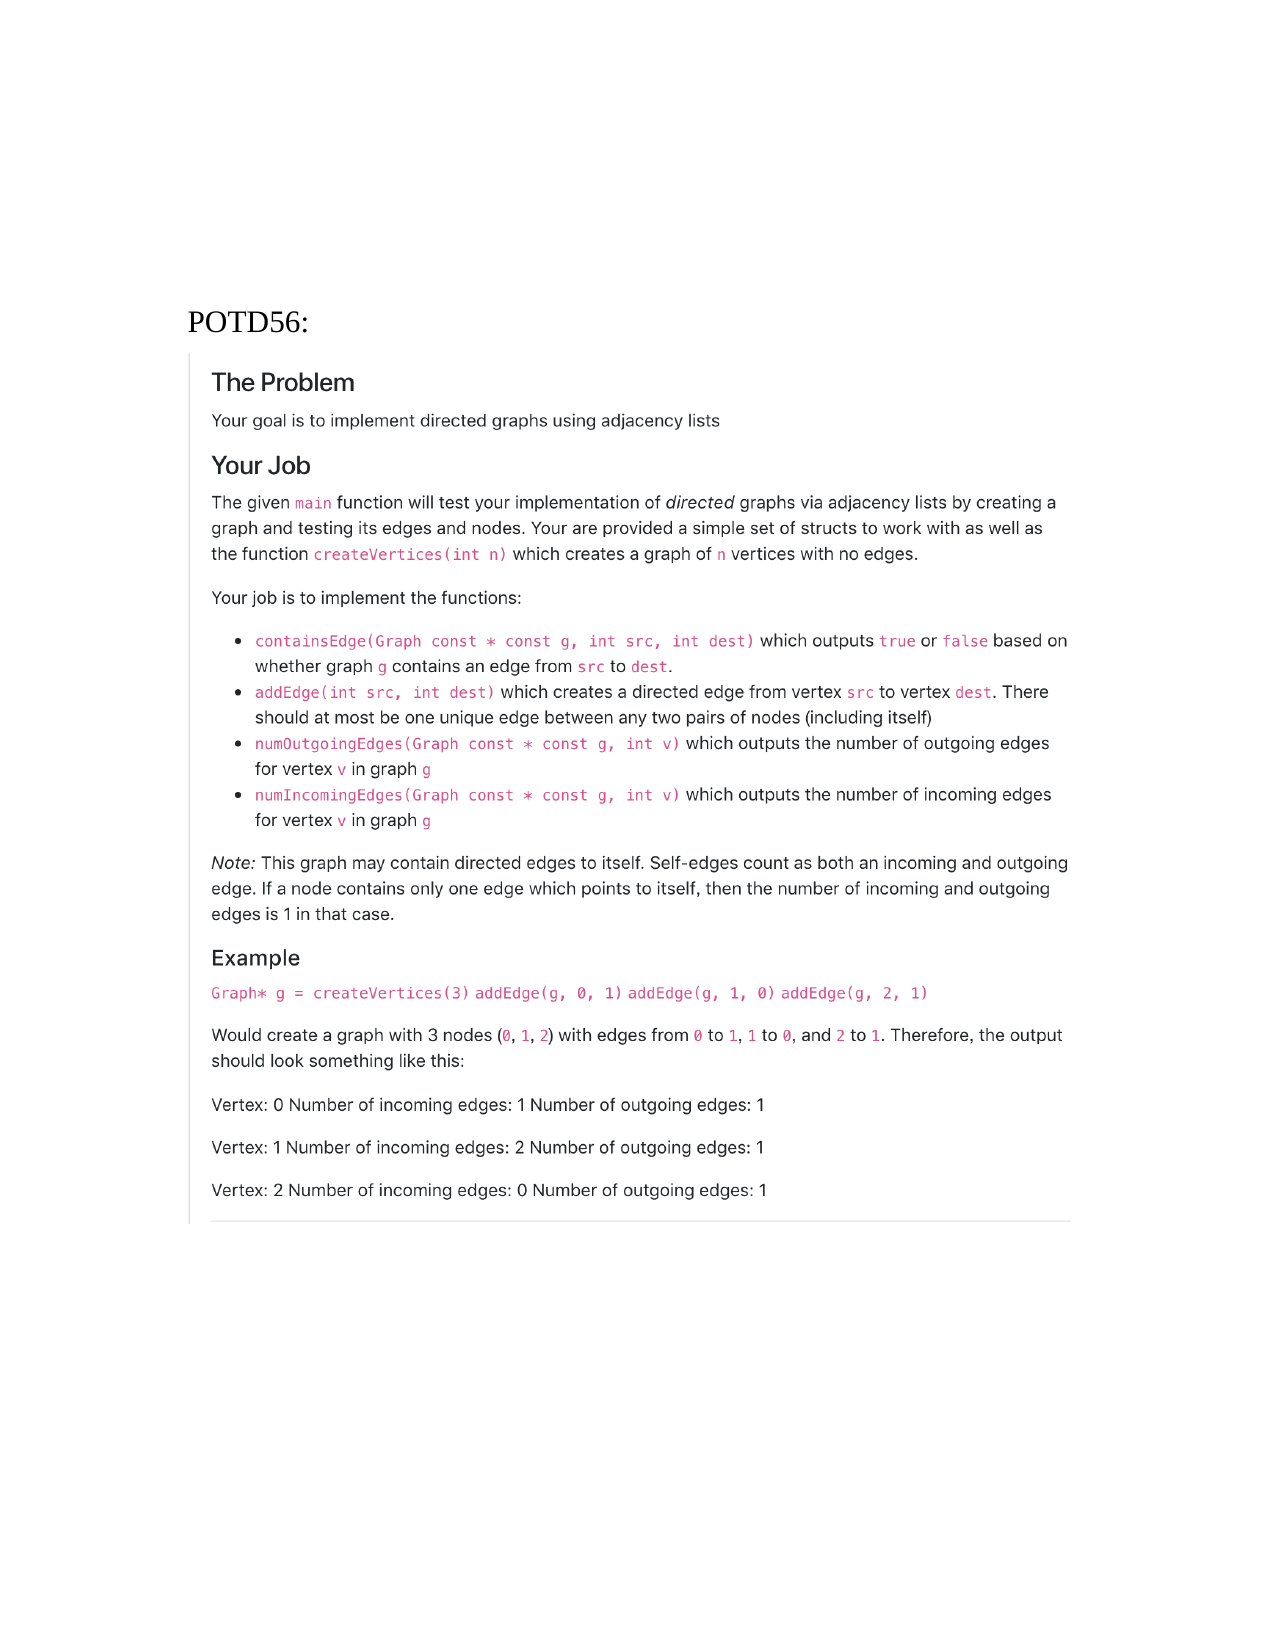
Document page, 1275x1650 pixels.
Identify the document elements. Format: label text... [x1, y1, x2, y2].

text POTD56: [187, 289, 1087, 353]
picture [187, 353, 1088, 1224]
